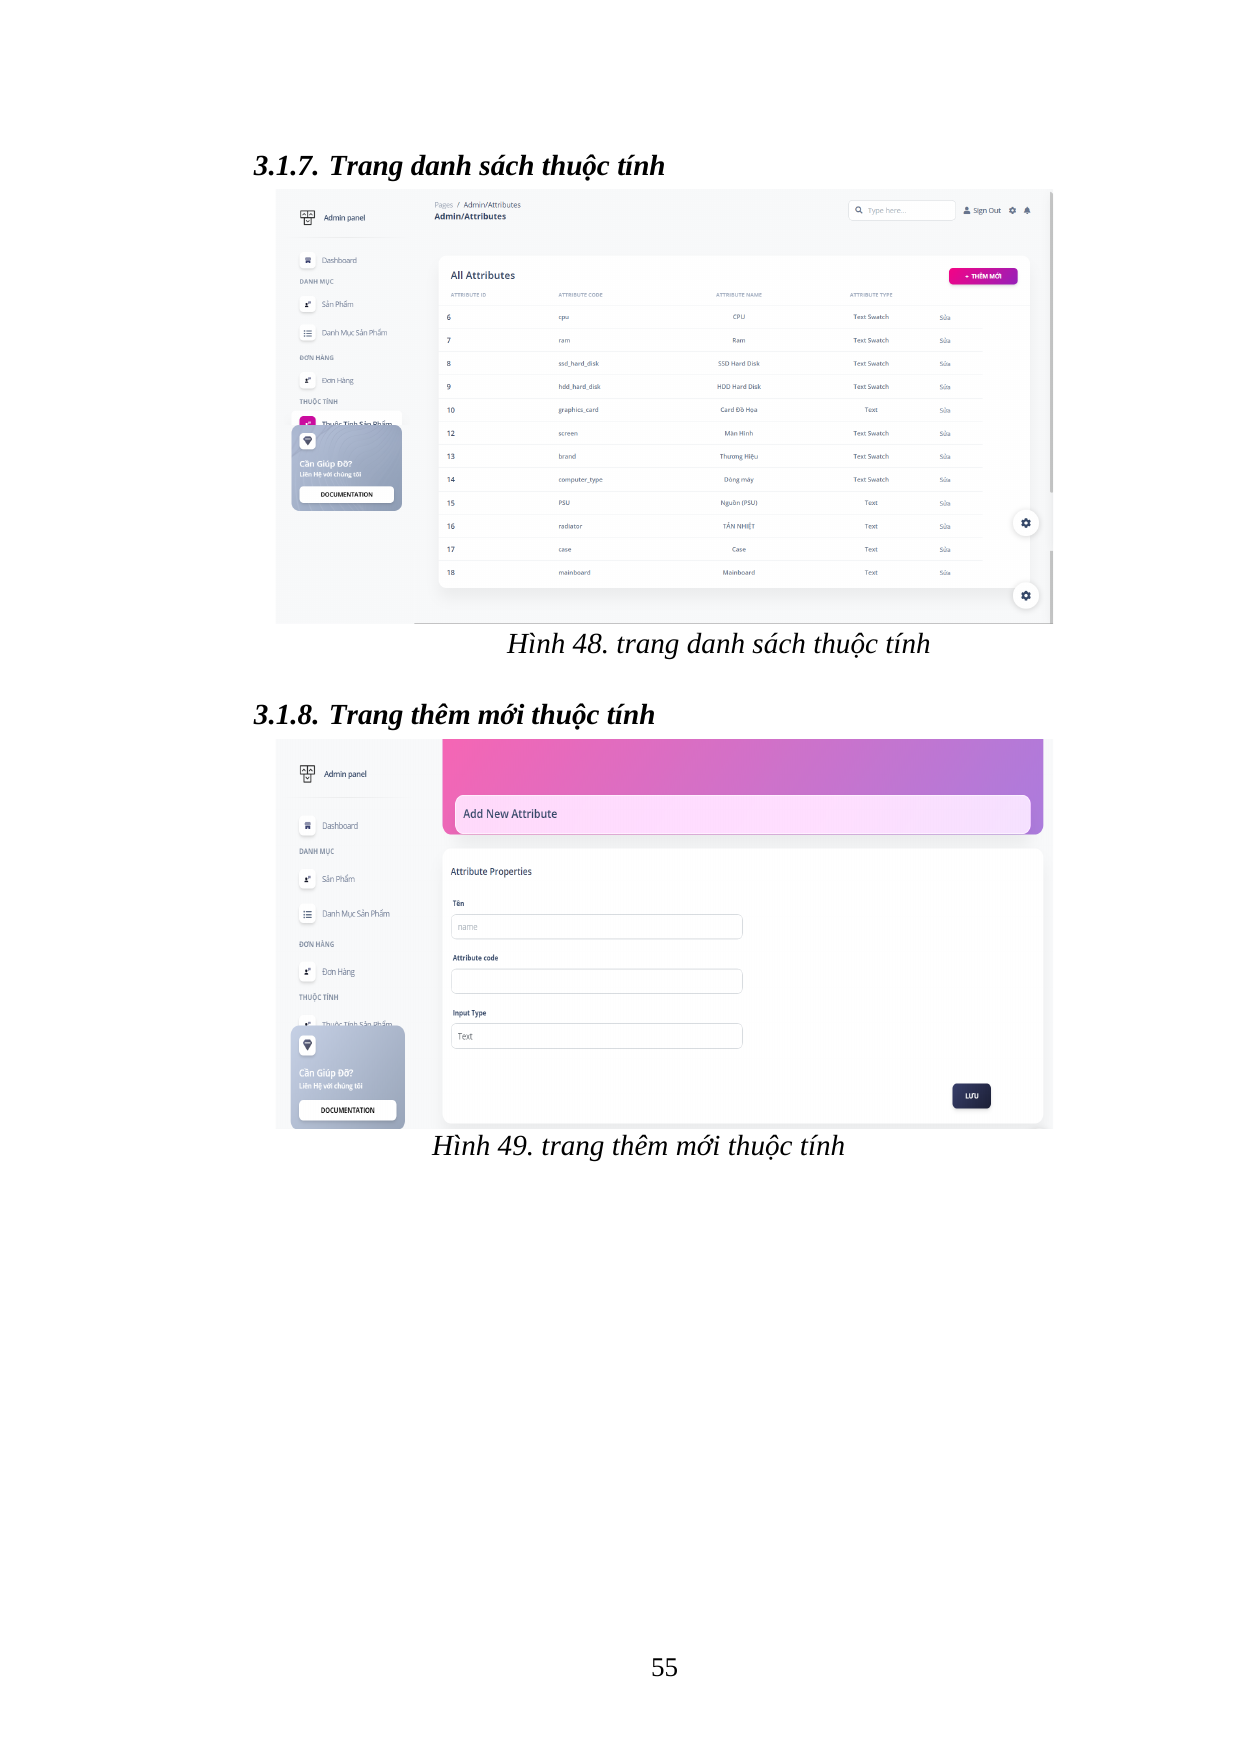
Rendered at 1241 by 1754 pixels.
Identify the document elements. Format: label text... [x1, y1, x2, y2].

list Trang thêm mới thuộc tính [254, 697, 1122, 731]
picture [275, 739, 1054, 1129]
list Trang danh sách thuộc tính [254, 148, 1122, 181]
text Hình 48. trang danh sách thuộc tính [432, 626, 1122, 659]
text Hình 49. trang thêm mới thuộc tính [357, 1128, 1122, 1162]
picture [275, 189, 1054, 626]
